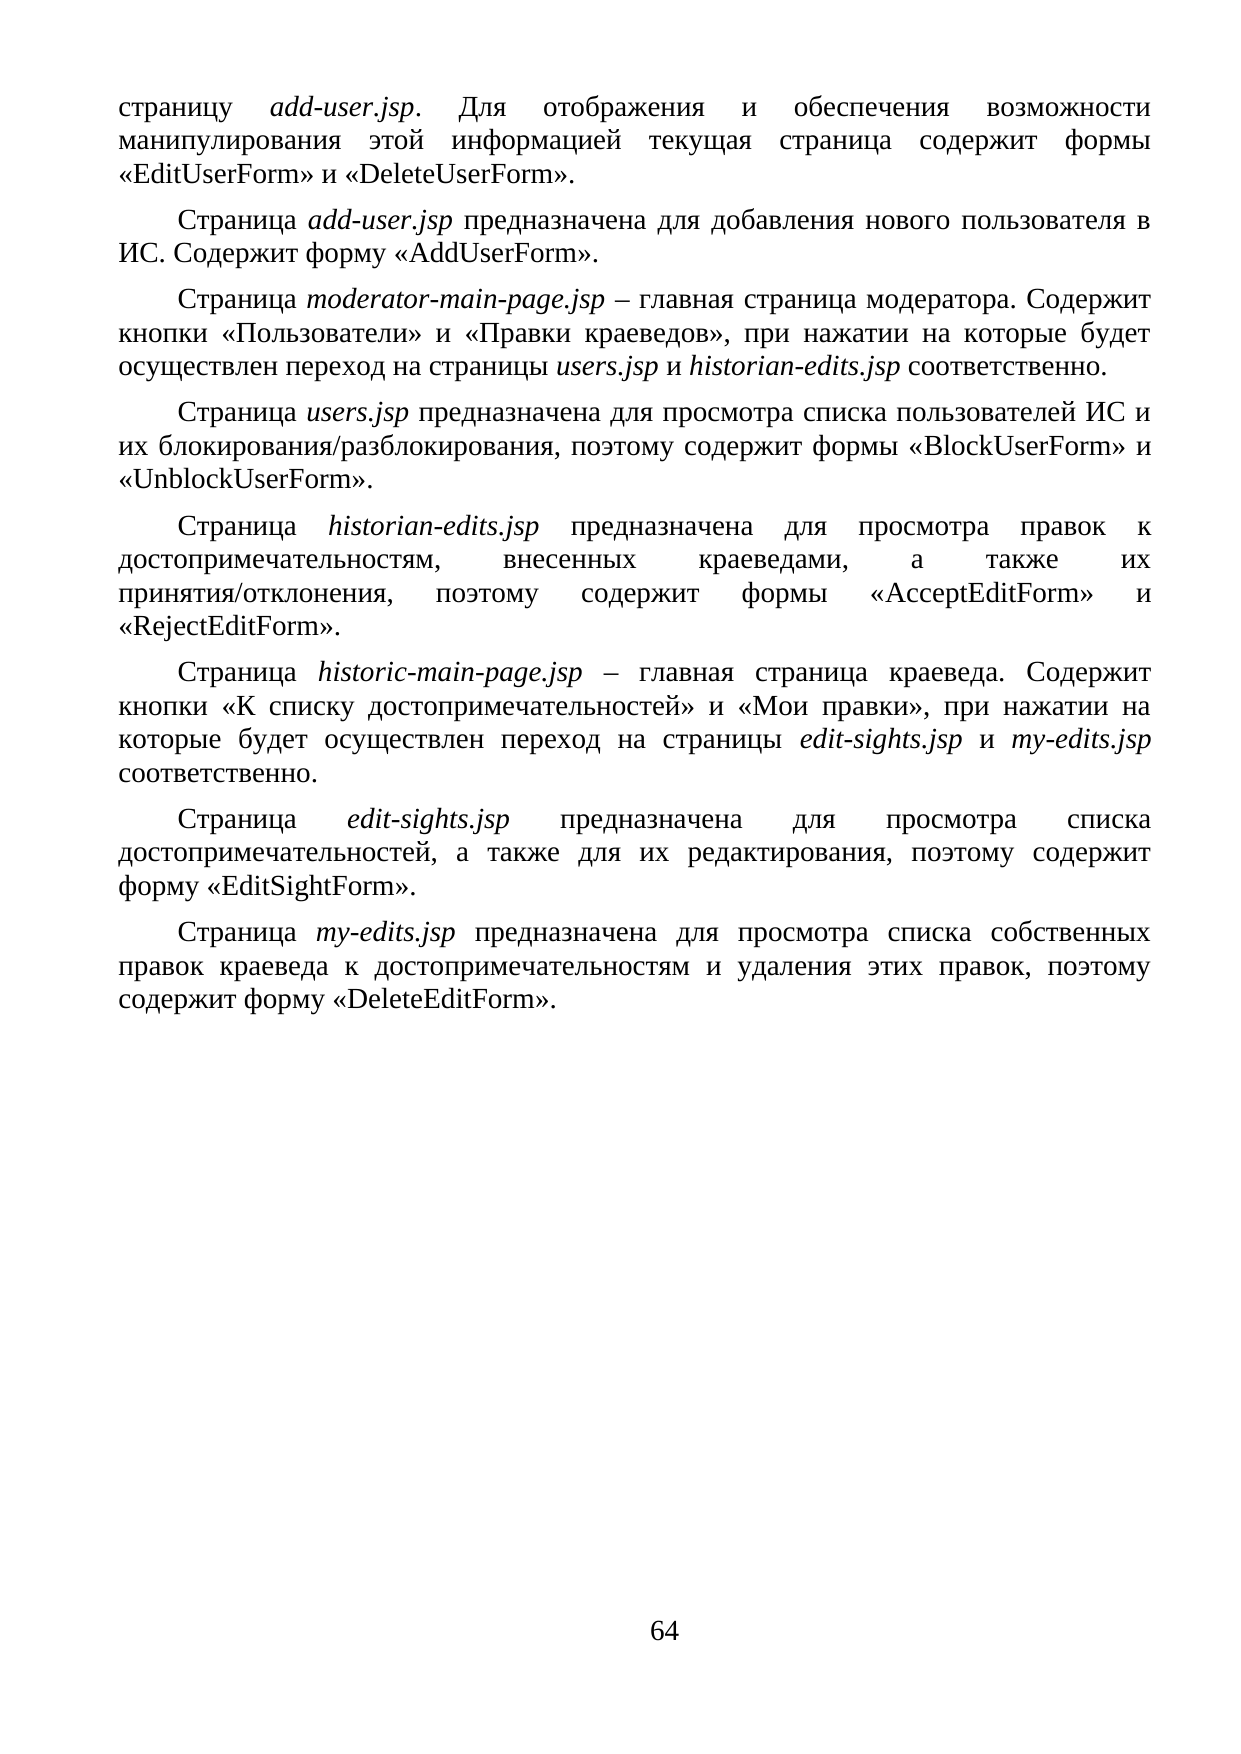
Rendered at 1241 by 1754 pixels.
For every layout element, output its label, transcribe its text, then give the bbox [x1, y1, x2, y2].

text Страница users.jsp предназначена для просмотра списка пользователей ИС и их блокирования/разблокирования, поэтому содержит формы «BlockUserForm» и «UnblockUserForm». [118, 394, 1152, 495]
text Страница moderator-main-page.jsp – главная страница модератора. Содержит кнопки «Пользователи» и «Правки краеведов», при нажатии на которые будет осуществлен переход на страницы users.jsp и historian-edits.jsp соответственно. [118, 281, 1152, 382]
text Страница add-user.jsp предназначена для добавления нового пользователя в ИС. Содержит форму «AddUserForm». [118, 202, 1152, 269]
text Страница historic-main-page.jsp – главная страница краеведа. Содержит кнопки «К списку достопримечательностей» и «Мои правки», при нажатии на которые будет осуществлен переход на страницы edit-sights.jsp и my-edits.jsp соответственно. [118, 654, 1152, 788]
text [118, 89, 1152, 189]
text Страница historian-edits.jsp предназначена для просмотра правок к достопримечательностям, внесенных краеведами, а также их принятия/отклонения, поэтому содержит формы «AcceptEditForm» и «RejectEditForm». [118, 508, 1152, 642]
text Страница edit-sights.jsp предназначена для просмотра списка достопримечательностей, а также для их редактирования, поэтому содержит форму «EditSightForm». [118, 801, 1152, 902]
text Страница my-edits.jsp предназначена для просмотра списка собственных правок краеведа к достопримечательностям и удаления этих правок, поэтому содержит форму «DeleteEditForm». [118, 914, 1152, 1015]
